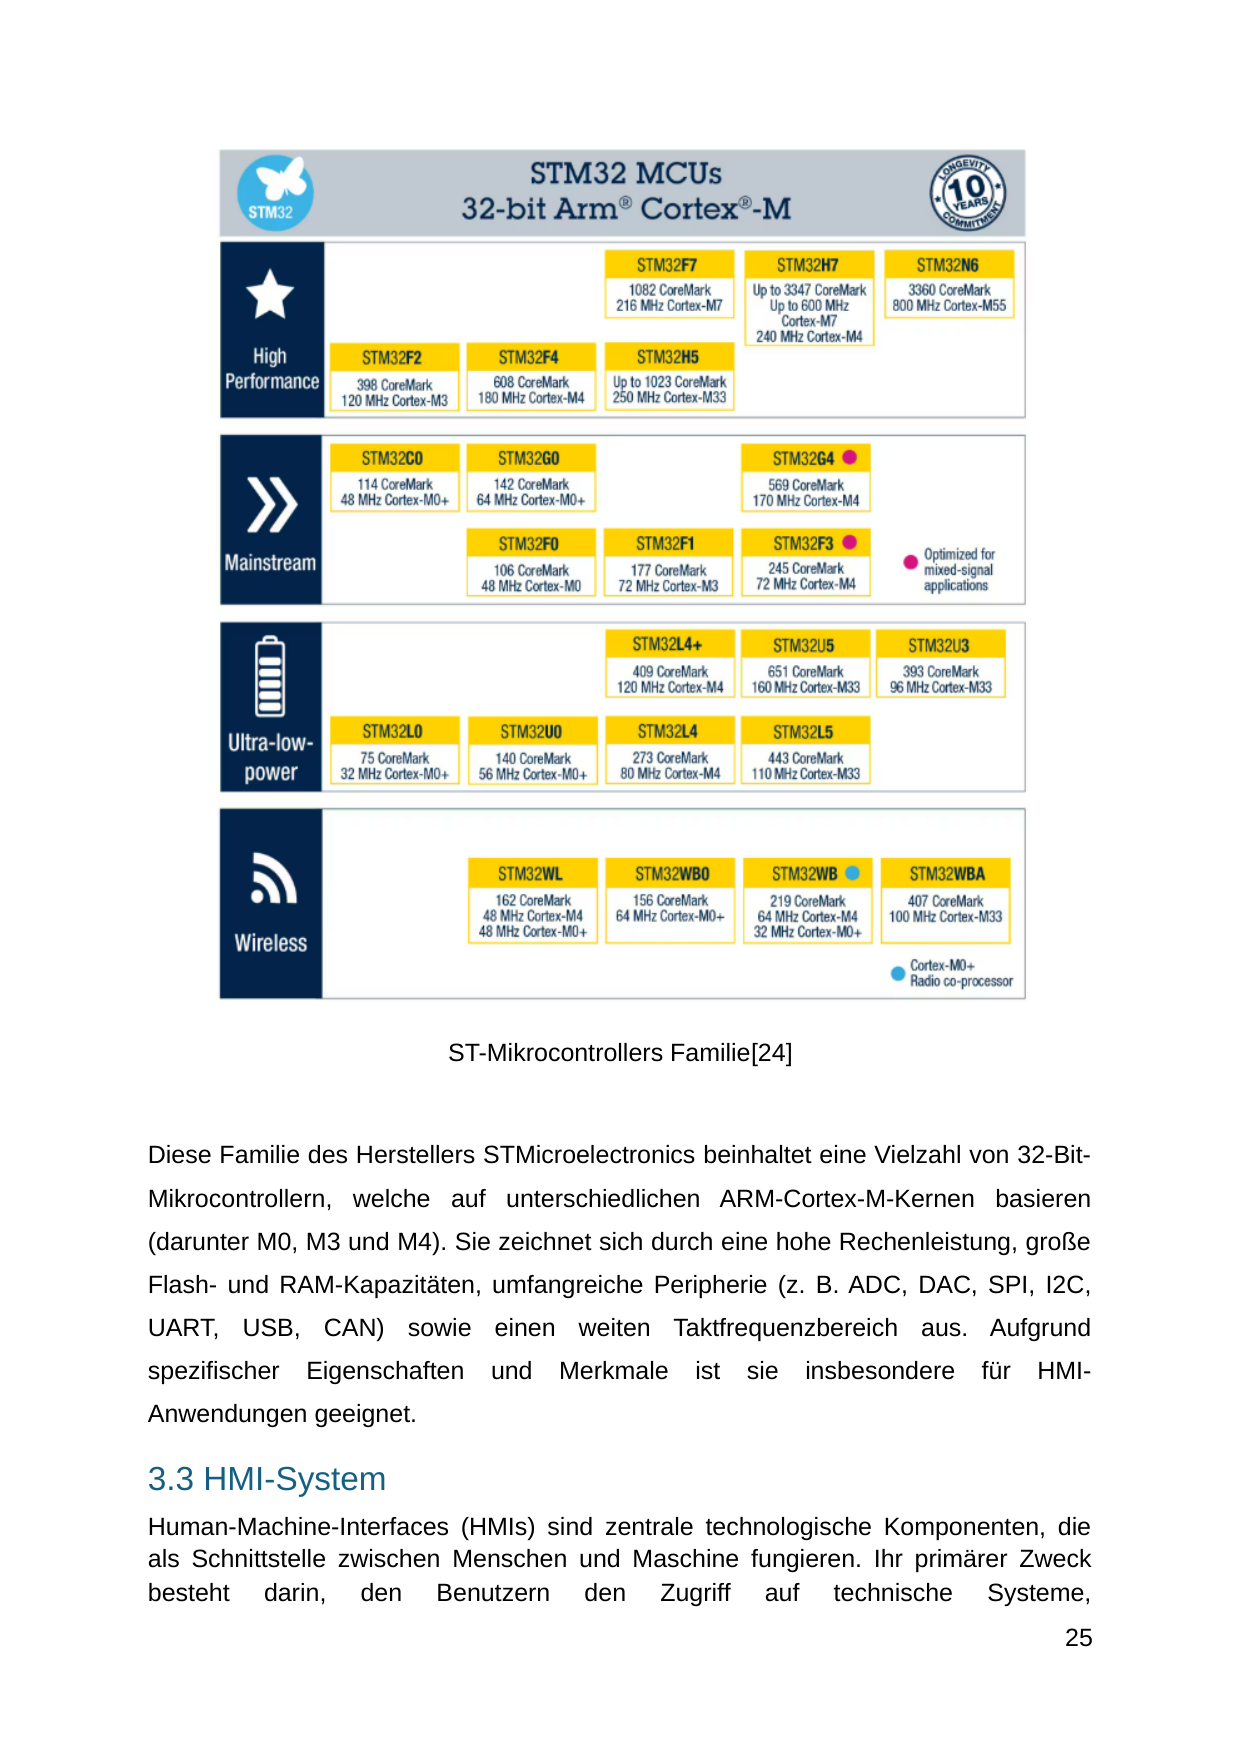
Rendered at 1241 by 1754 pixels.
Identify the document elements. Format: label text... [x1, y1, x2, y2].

picture [209, 147, 1031, 1007]
text Diese Familie des Herstellers STMicroelectronics beinhaltet eine Vielzahl von 32-Bit-Mikrocontrollern, welche auf unterschiedlichen ARM-Cortex-M-Kernen basieren (darunter M0, M3 und M4). Sie zeichnet sich durch eine hohe Rechenleistung, große Flash- und RAM-Kapazitäten, umfangreiche Peripherie (z. B. ADC, DAC, SPI, I2C, UART, USB, CAN) sowie einen weiten Taktfrequenzbereich aus. Aufgrund spezifischer Eigenschaften und Merkmale ist sie insbesondere für HMI-Anwendungen geeignet. [148, 1140, 1093, 1428]
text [148, 1511, 1093, 1606]
subtitle 3.3 HMI-System [148, 1459, 1093, 1497]
text ST-Mikrocontrollers Familie[24] [148, 1037, 1093, 1066]
